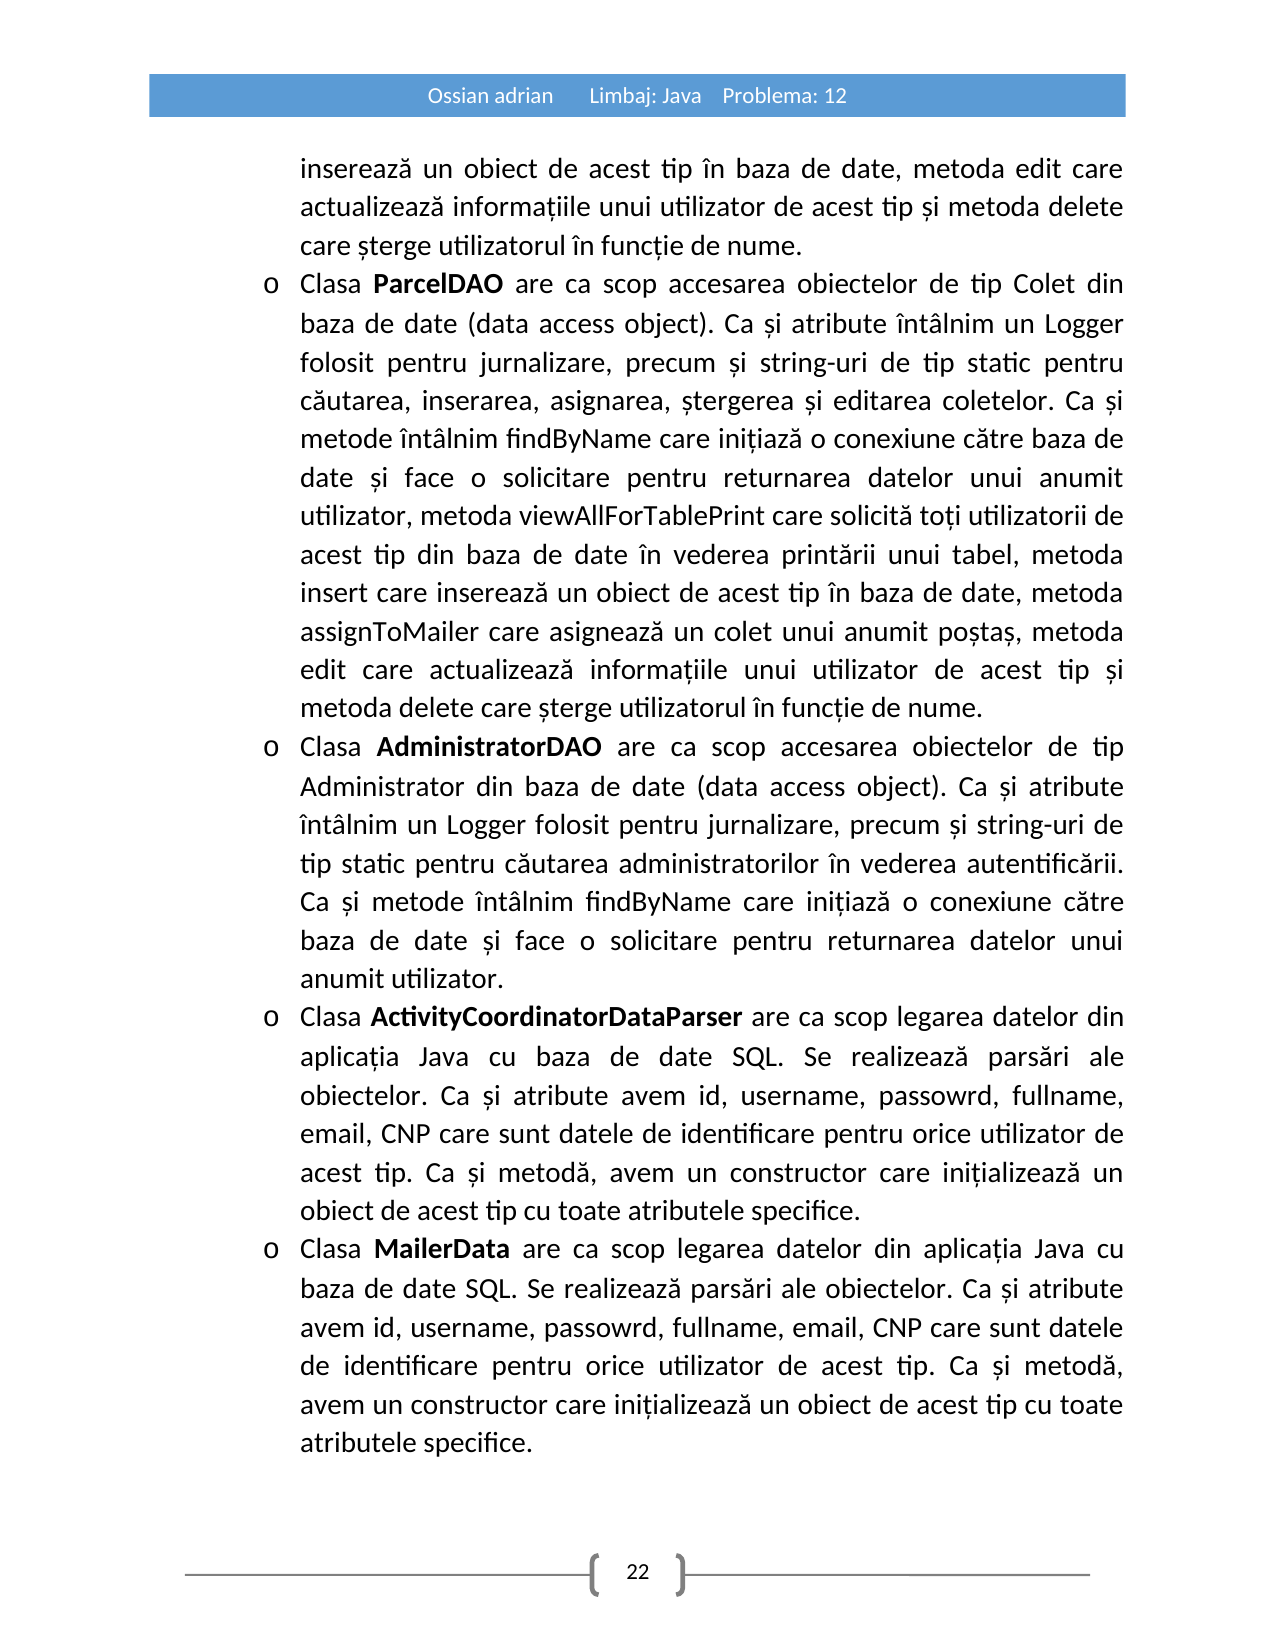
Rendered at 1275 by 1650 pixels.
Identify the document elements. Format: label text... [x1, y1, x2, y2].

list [262, 150, 1125, 262]
list Clasa ParcelDAO are ca scop accesarea obiectelor de tip Colet din baza de date (data access object). Ca și atribute întâlnim un Logger folosit pentru jurnalizare, precum și string-uri de tip static pentru căutarea, inserarea, asignarea, ștergerea și editarea coletelor. Ca și metode întâlnim findByName care inițiază o conexiune către baza de date și face o solicitare pentru returnarea datelor unui anumit utilizator, metoda viewAllForTablePrint care solicită toți utilizatorii de acest tip din baza de date în vederea printării unui tabel, metoda insert care inserează un obiect de acest tip în baza de date, metoda assignToMailer care asignează un colet unui anumit poștaș, metoda edit care actualizează informațiile unui utilizator de acest tip și metoda delete care șterge utilizatorul în funcție de nume. [262, 265, 1125, 725]
list Clasa ActivityCoordinatorDataParser are ca scop legarea datelor din aplicația Java cu baza de date SQL. Se realizează parsări ale obiectelor. Ca și atribute avem id, username, passowrd, fullname, email, CNP care sunt datele de identificare pentru orice utilizator de acest tip. Ca și metodă, avem un constructor care inițializează un obiect de acest tip cu toate atributele specifice. [262, 998, 1125, 1228]
list Clasa MailerData are ca scop legarea datelor din aplicația Java cu baza de date SQL. Se realizează parsări ale obiectelor. Ca și atribute avem id, username, passowrd, fullname, email, CNP care sunt datele de identificare pentru orice utilizator de acest tip. Ca și metodă, avem un constructor care inițializează un obiect de acest tip cu toate atributele specifice. [262, 1231, 1125, 1460]
list Clasa AdministratorDAO are ca scop accesarea obiectelor de tip Administrator din baza de date (data access object). Ca și atribute întâlnim un Logger folosit pentru jurnalizare, precum și string-uri de tip static pentru căutarea administratorilor în vederea autentificării. Ca și metode întâlnim findByName care inițiază o conexiune către baza de date și face o solicitare pentru returnarea datelor unui anumit utilizator. [262, 728, 1125, 996]
